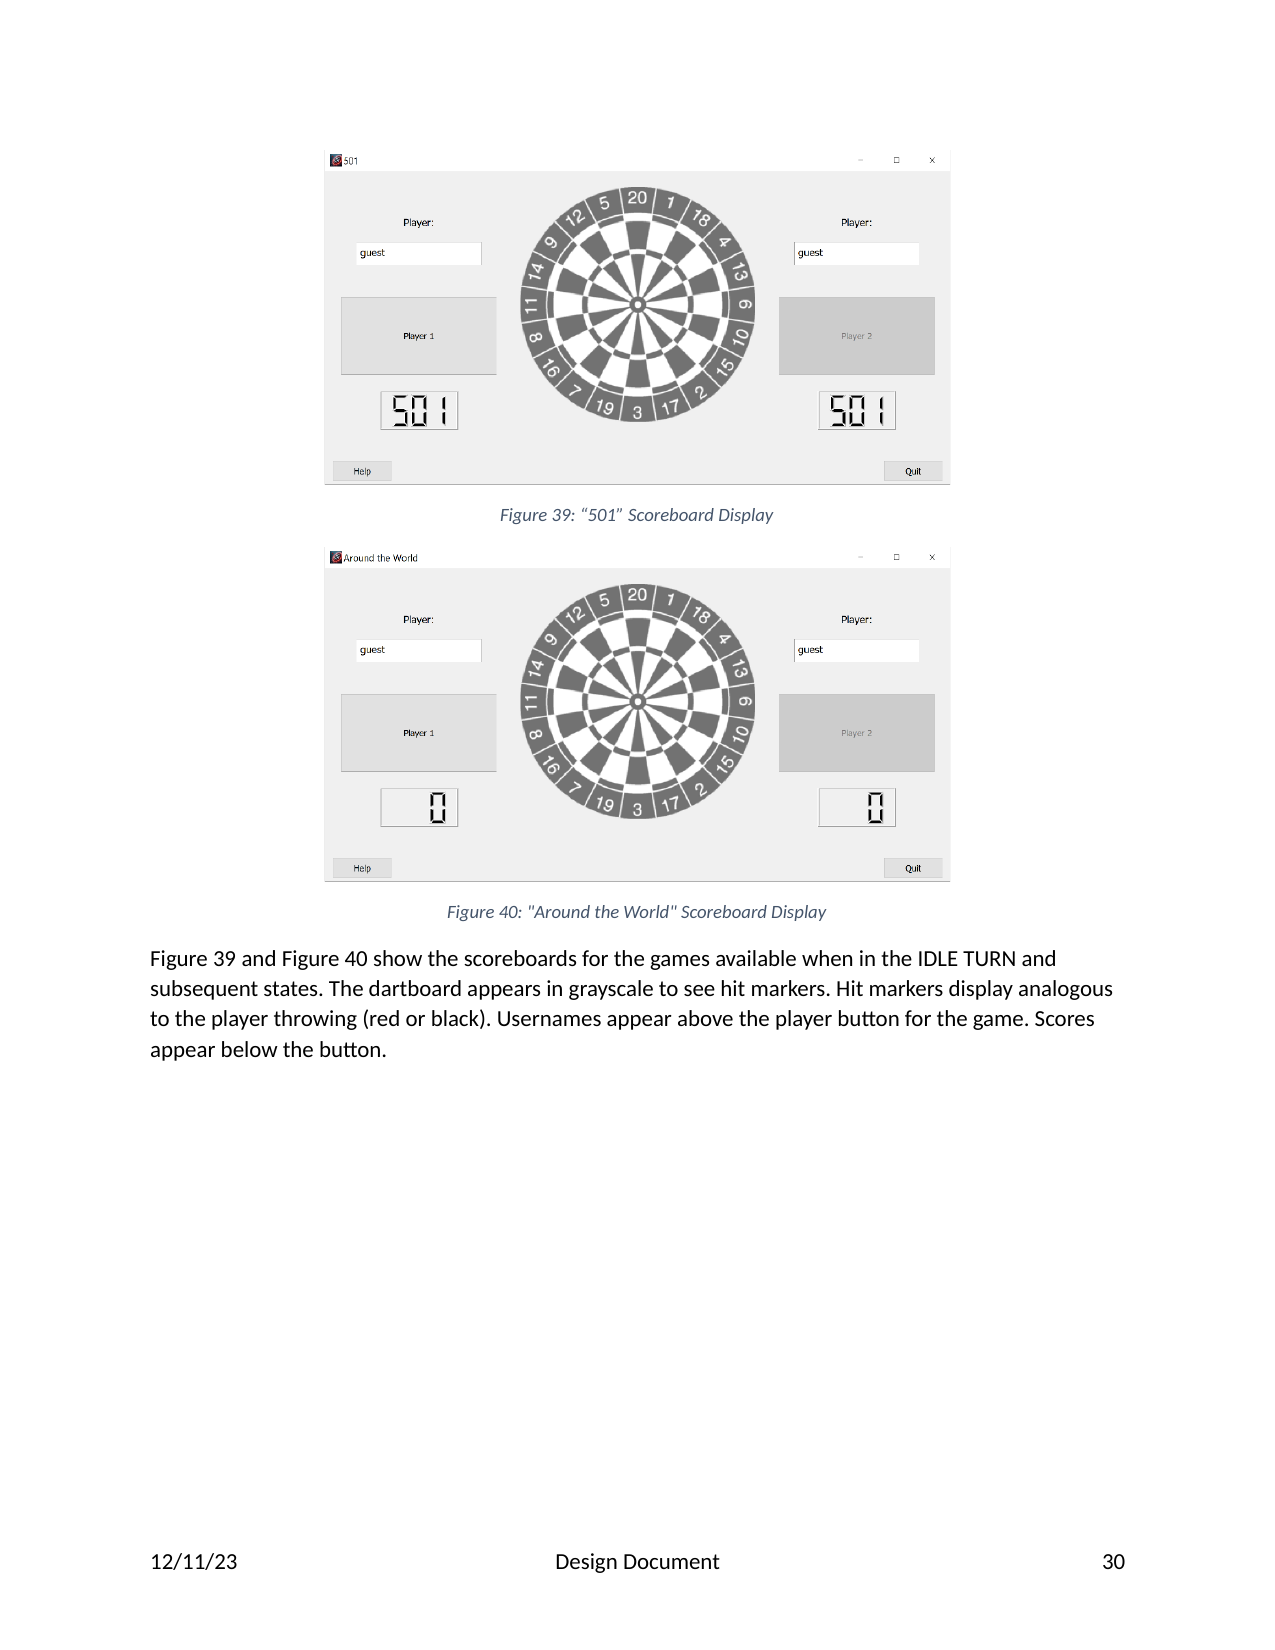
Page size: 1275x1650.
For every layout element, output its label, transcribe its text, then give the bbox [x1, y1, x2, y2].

picture [324, 547, 951, 882]
picture [324, 150, 951, 485]
text Figure 39 and Figure 40 show the scoreboards for the games available when in the IDLE TURN and subsequent states. The dartboard appears in grayscale to see hit markers. Hit markers display analogous to the player throwing (red or black). Usernames appear above the player button for the game. Scores appear below the button. [150, 944, 1125, 1063]
text Figure 40: "Around the World" Scoreboard Display [150, 900, 1125, 923]
text Figure 39: “501” Scoreboard Display [150, 503, 1125, 526]
